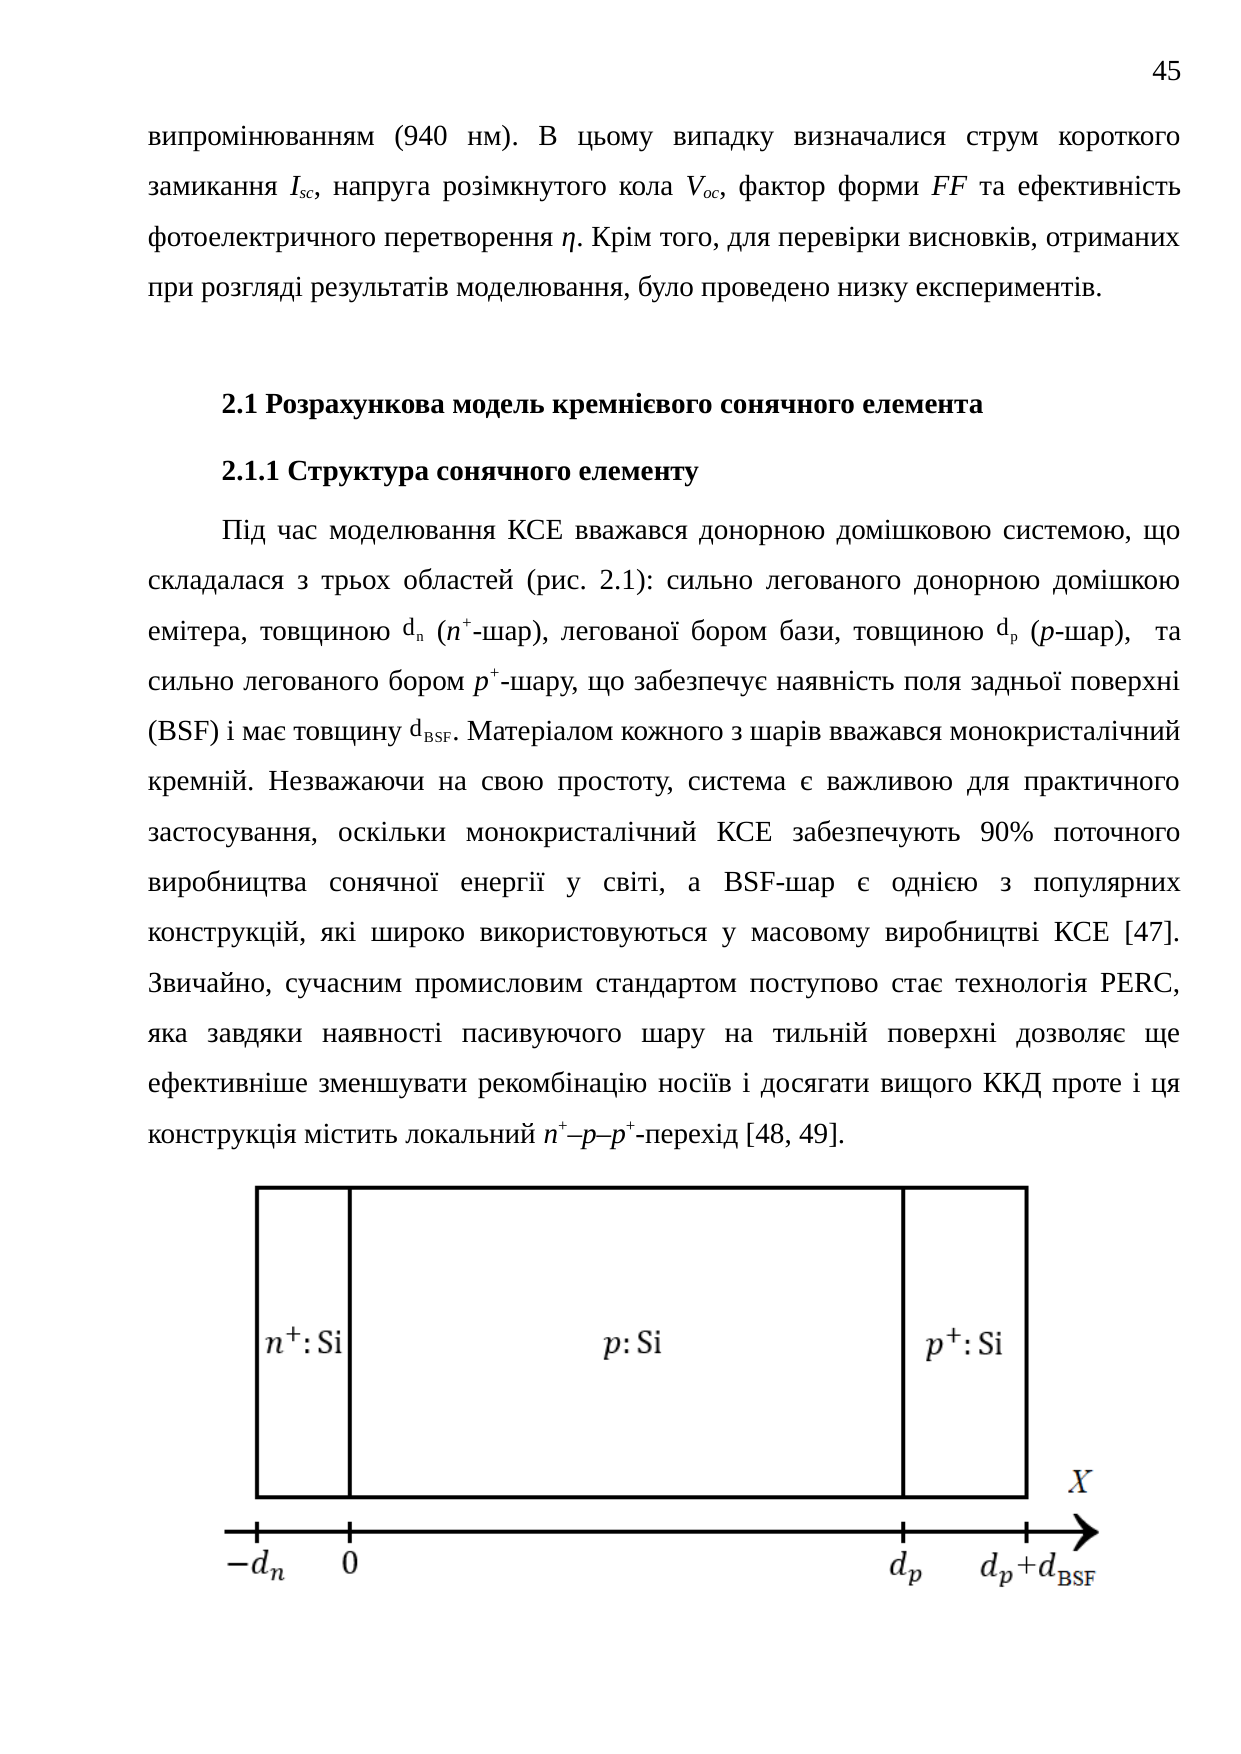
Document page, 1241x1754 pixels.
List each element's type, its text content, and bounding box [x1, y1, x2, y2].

picture [222, 1178, 1107, 1595]
subtitle 2.1.1 Структура сонячного елементу [148, 453, 1181, 487]
text Під час моделювання КСЕ вважався донорною домішковою системою, що складалася з трьох областей (рис. 2.1): сильно легованого донорною домішкою емітера, товщиною (n+-шар), легованої бором бази, товщиною (p-шар), та сильно легованого бором p+-шару, що забезпечує наявність поля задньої поверхні (BSF) і має товщину . Матеріалом кожного з шарів вважався монокристалічний кремній. Незважаючи на свою простоту, система є важливою для практичного застосування, оскільки монокристалічний КСЕ забезпечують 90% поточного виробництва сонячної енергії у світі, а BSF-шар є однією з популярних конструкцій, які широко використовуються у масовому виробництві КСЕ [47]. Звичайно, сучасним промисловим стандартом поступово стає технологія PERC, яка завдяки наявності пасивуючого шару на тильній поверхні дозволяє ще ефективніше зменшувати рекомбінацію носіїв і досягати вищого ККД проте і ця конструкція містить локальний n+–p–p+-перехід [48, 49]. [148, 512, 1181, 1149]
subtitle 2.1 Розрахункова модель кремнієвого сонячного елемента [148, 386, 1181, 420]
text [148, 118, 1181, 303]
